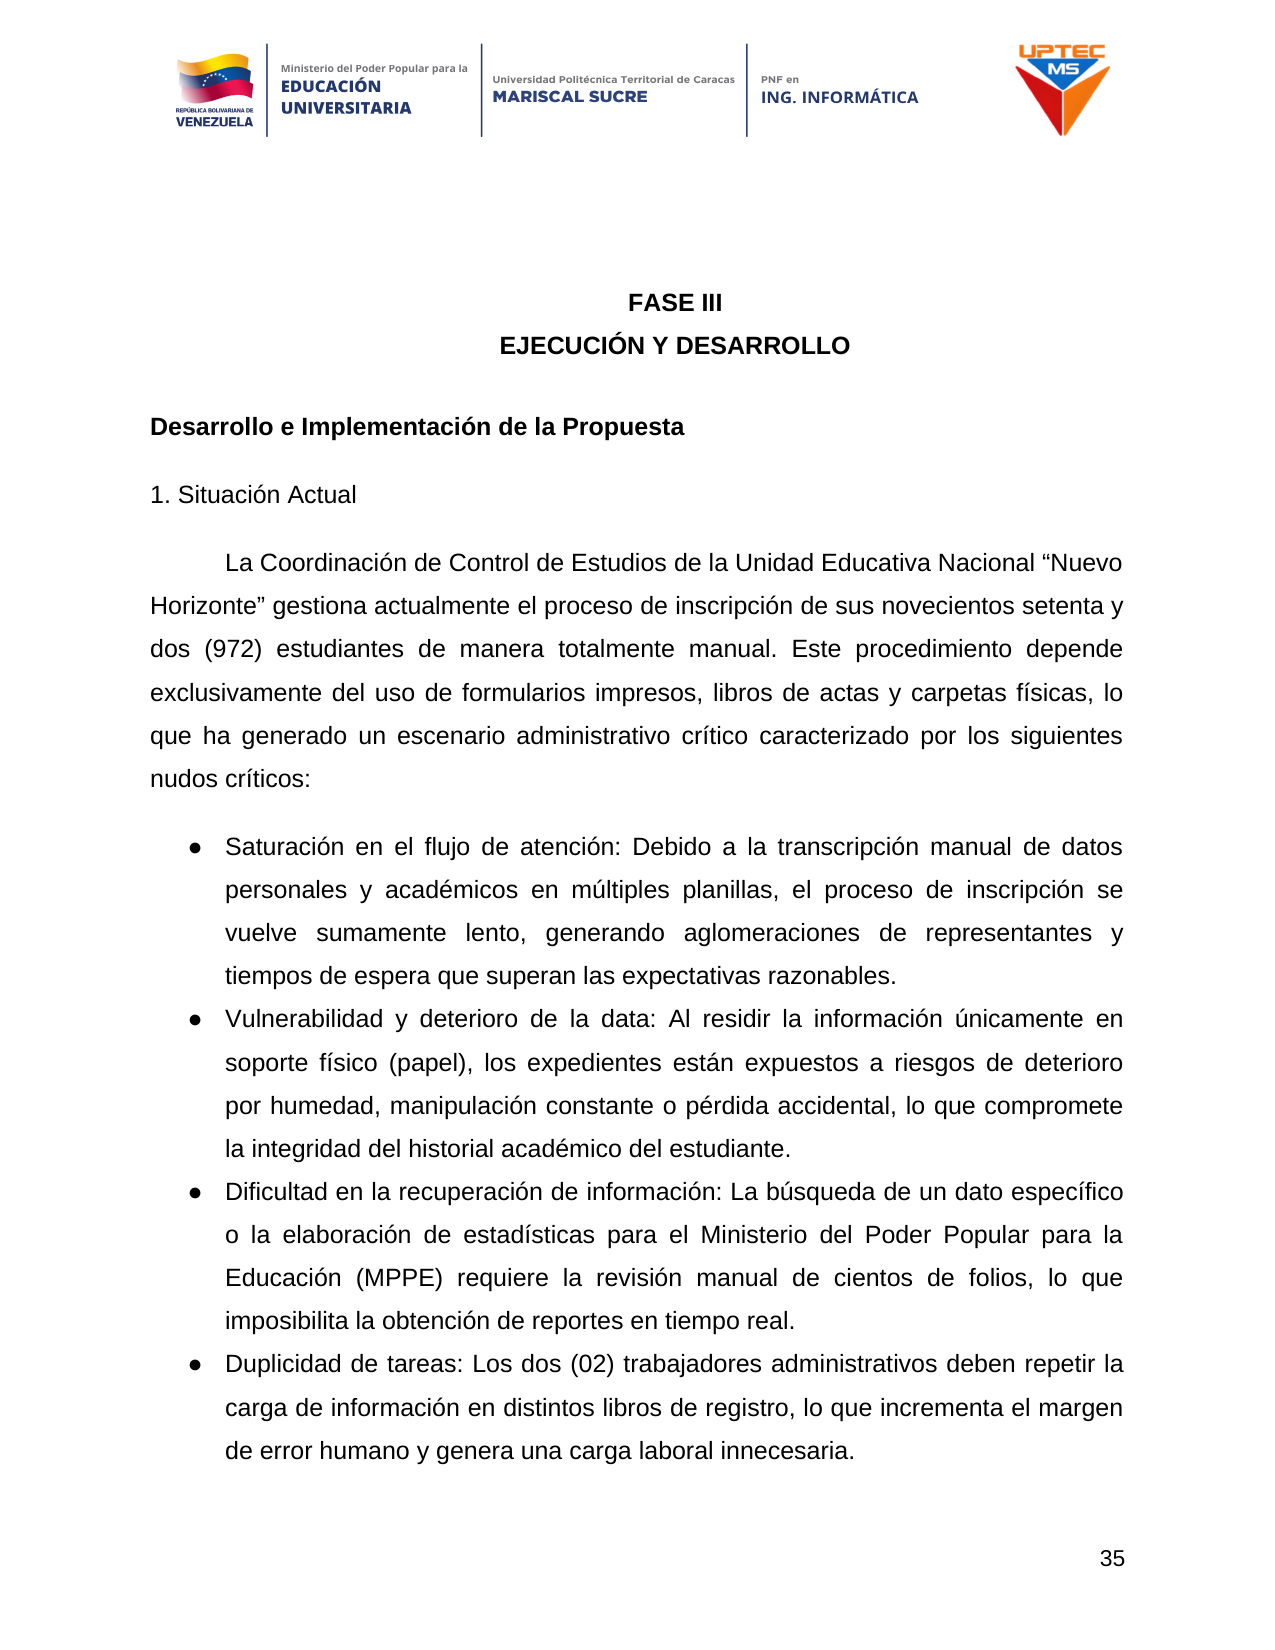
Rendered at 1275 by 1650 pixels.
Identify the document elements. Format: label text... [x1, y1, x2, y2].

subtitle FASE III EJECUCIÓN Y DESARROLLO [225, 288, 1125, 360]
list Dificultad en la recuperación de información: La búsqueda de un dato específico o la elaboración de estadísticas para el Ministerio del Poder Popular para la Educación (MPPE) requiere la revisión manual de cientos de folios, lo que imposibilita la obtención de reportes en tiempo real. [187, 1177, 1125, 1335]
list Duplicidad de tareas: Los dos (02) trabajadores administrativos deben repetir la carga de información en distintos libros de registro, lo que incrementa el margen de error humano y genera una carga laboral innecesaria. [187, 1349, 1125, 1464]
list Vulnerabilidad y deterioro de la data: Al residir la información únicamente en soporte físico (papel), los expedientes están expuestos a riesgos de deterioro por humedad, manipulación constante o pérdida accidental, lo que compromete la integridad del historial académico del estudiante. [187, 1004, 1125, 1163]
list Saturación en el flujo de atención: Debido a la transcripción manual de datos personales y académicos en múltiples planillas, el proceso de inscripción se vuelve sumamente lento, generando aglomeraciones de representantes y tiempos de espera que superan las expectativas razonables. [187, 832, 1125, 990]
picture [150, 18, 1125, 162]
subtitle 1. Situación Actual [150, 480, 1125, 509]
subtitle Desarrollo e Implementación de la Propuesta [150, 412, 1125, 441]
text La Coordinación de Control de Estudios de la Unidad Educativa Nacional “Nuevo Horizonte” gestiona actualmente el proceso de inscripción de sus novecientos setenta y dos (972) estudiantes de manera totalmente manual. Este procedimiento depende exclusivamente del uso de formularios impresos, libros de actas y carpetas físicas, lo que ha generado un escenario administrativo crítico caracterizado por los siguientes nudos críticos: [150, 548, 1125, 793]
